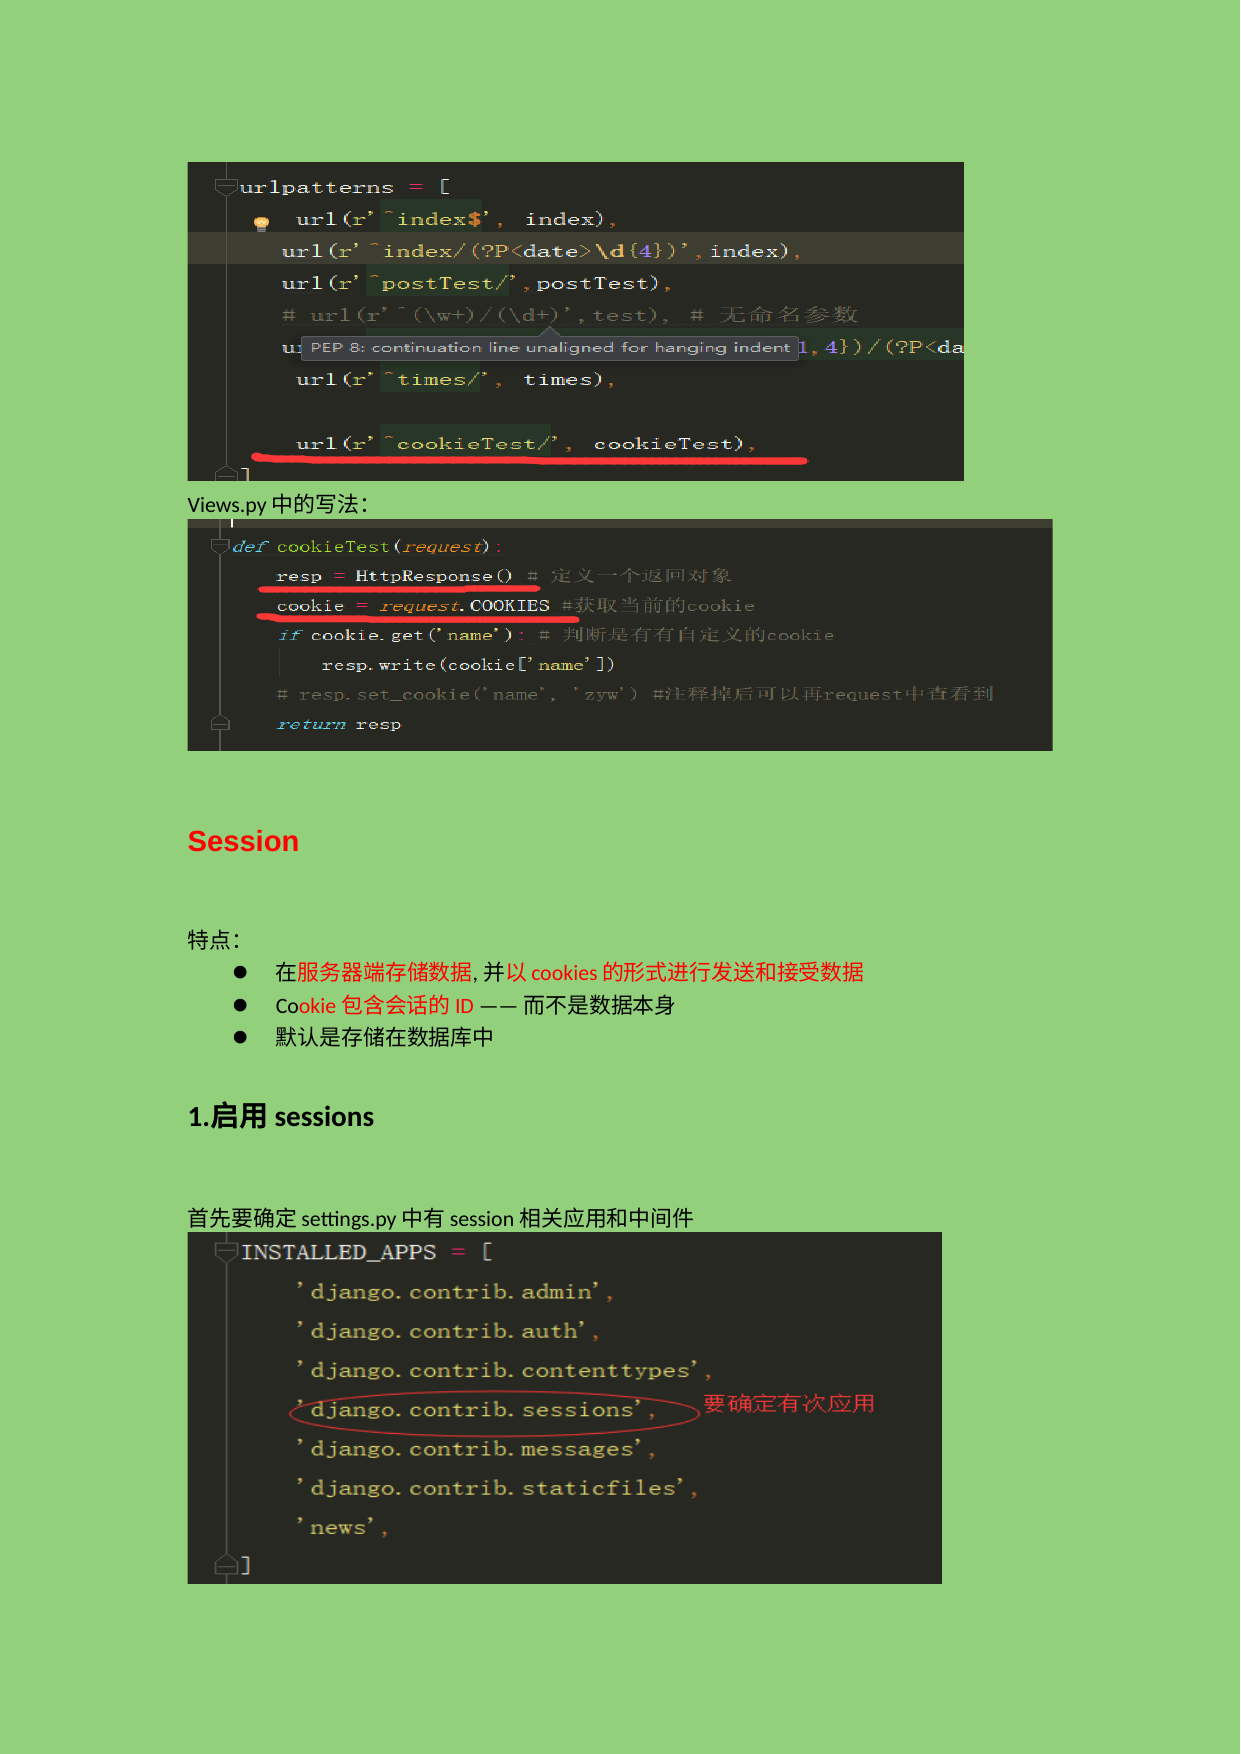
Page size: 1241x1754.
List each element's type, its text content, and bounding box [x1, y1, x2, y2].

text 特点： [187, 922, 1053, 955]
list 默认是存储在数据库中 [232, 1020, 1053, 1052]
picture [187, 1232, 942, 1584]
picture [187, 519, 1053, 751]
subtitle Session [187, 809, 1053, 874]
list 在服务器端存储数据, 并以cookies的形式进行发送和接受数据 [232, 955, 1053, 987]
list Cookie 包含会话的ID —— 而不是数据本身 [232, 987, 1053, 1020]
picture [187, 162, 964, 481]
text Views.py 中的写法： [187, 487, 1053, 519]
subtitle 1.启用sessions [187, 1081, 1053, 1146]
text 首先要确定settings.py 中有session 相关应用和中间件 [187, 1200, 1053, 1233]
